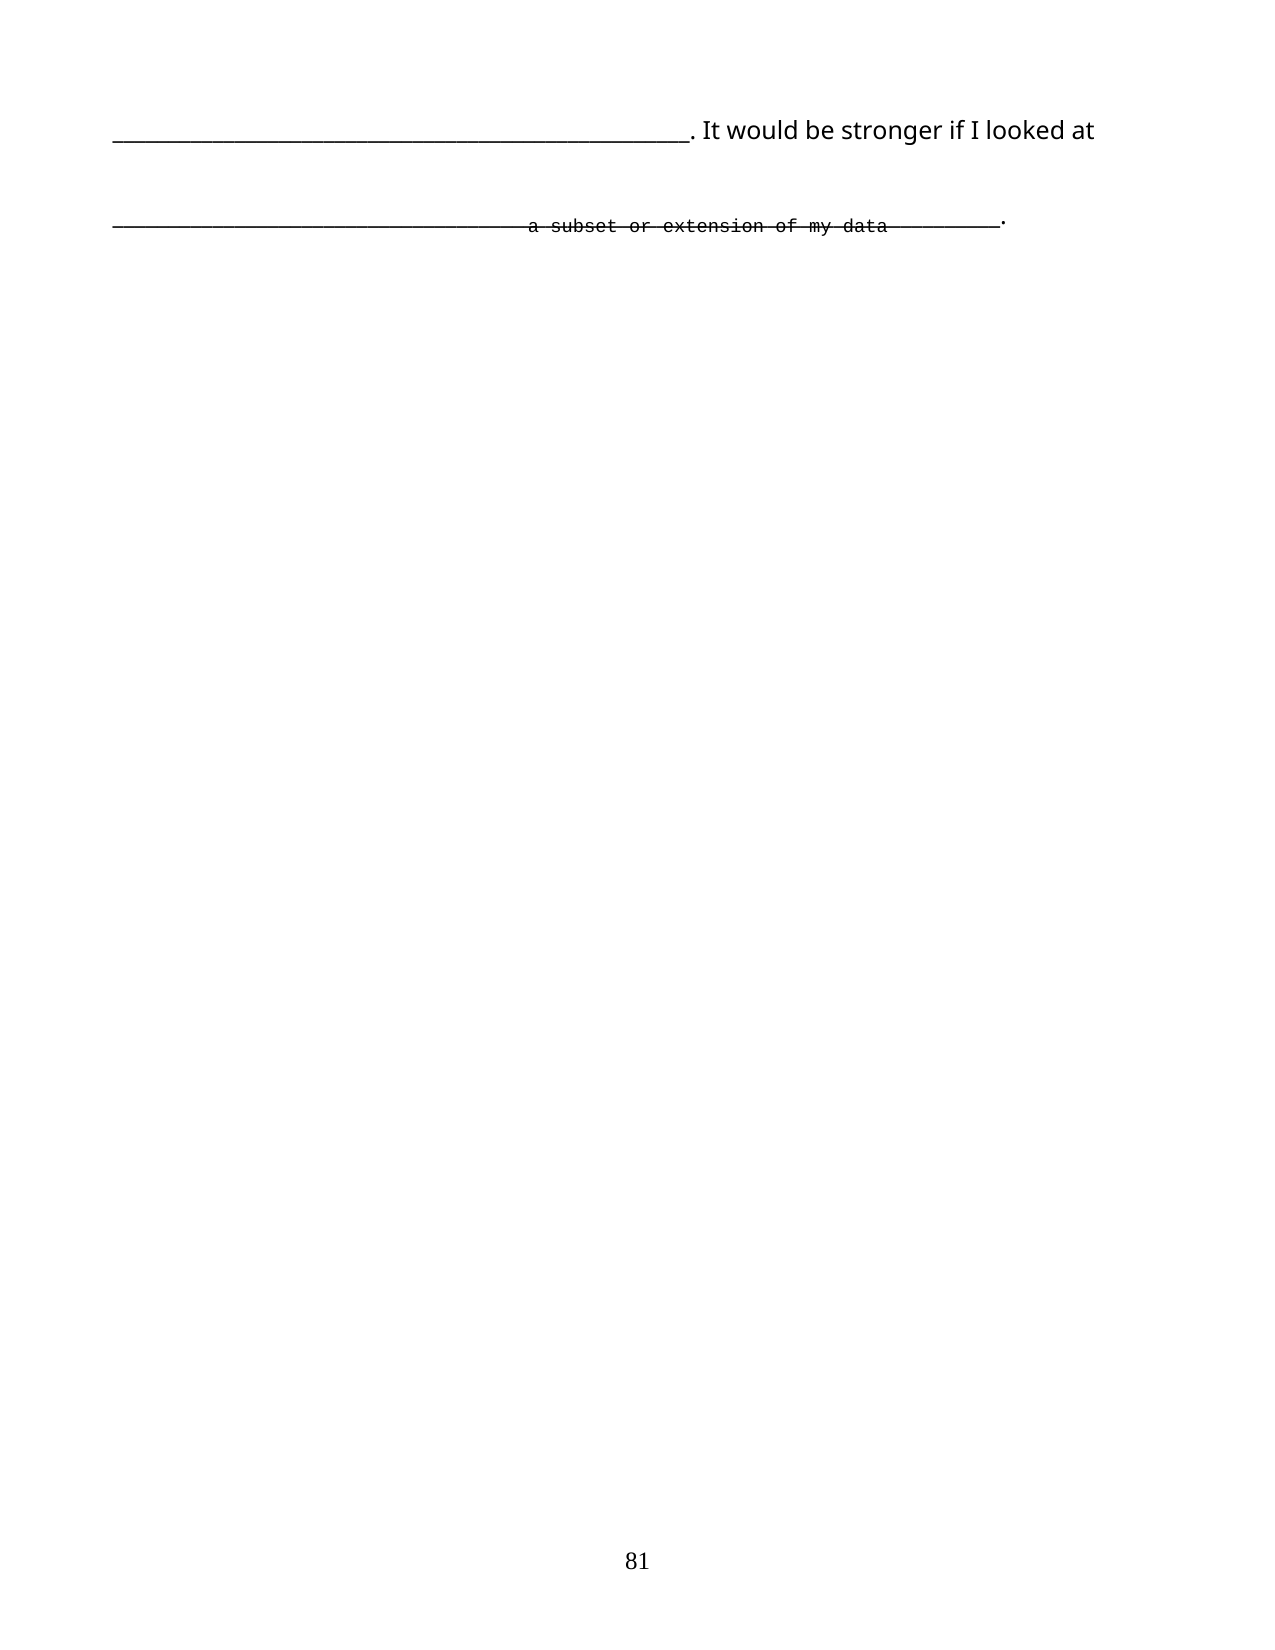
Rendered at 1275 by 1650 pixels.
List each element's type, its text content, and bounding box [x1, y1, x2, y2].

text ____________________________________________________. It would be stronger if I looked at ________________________________________________________________________________. [112, 112, 1162, 232]
